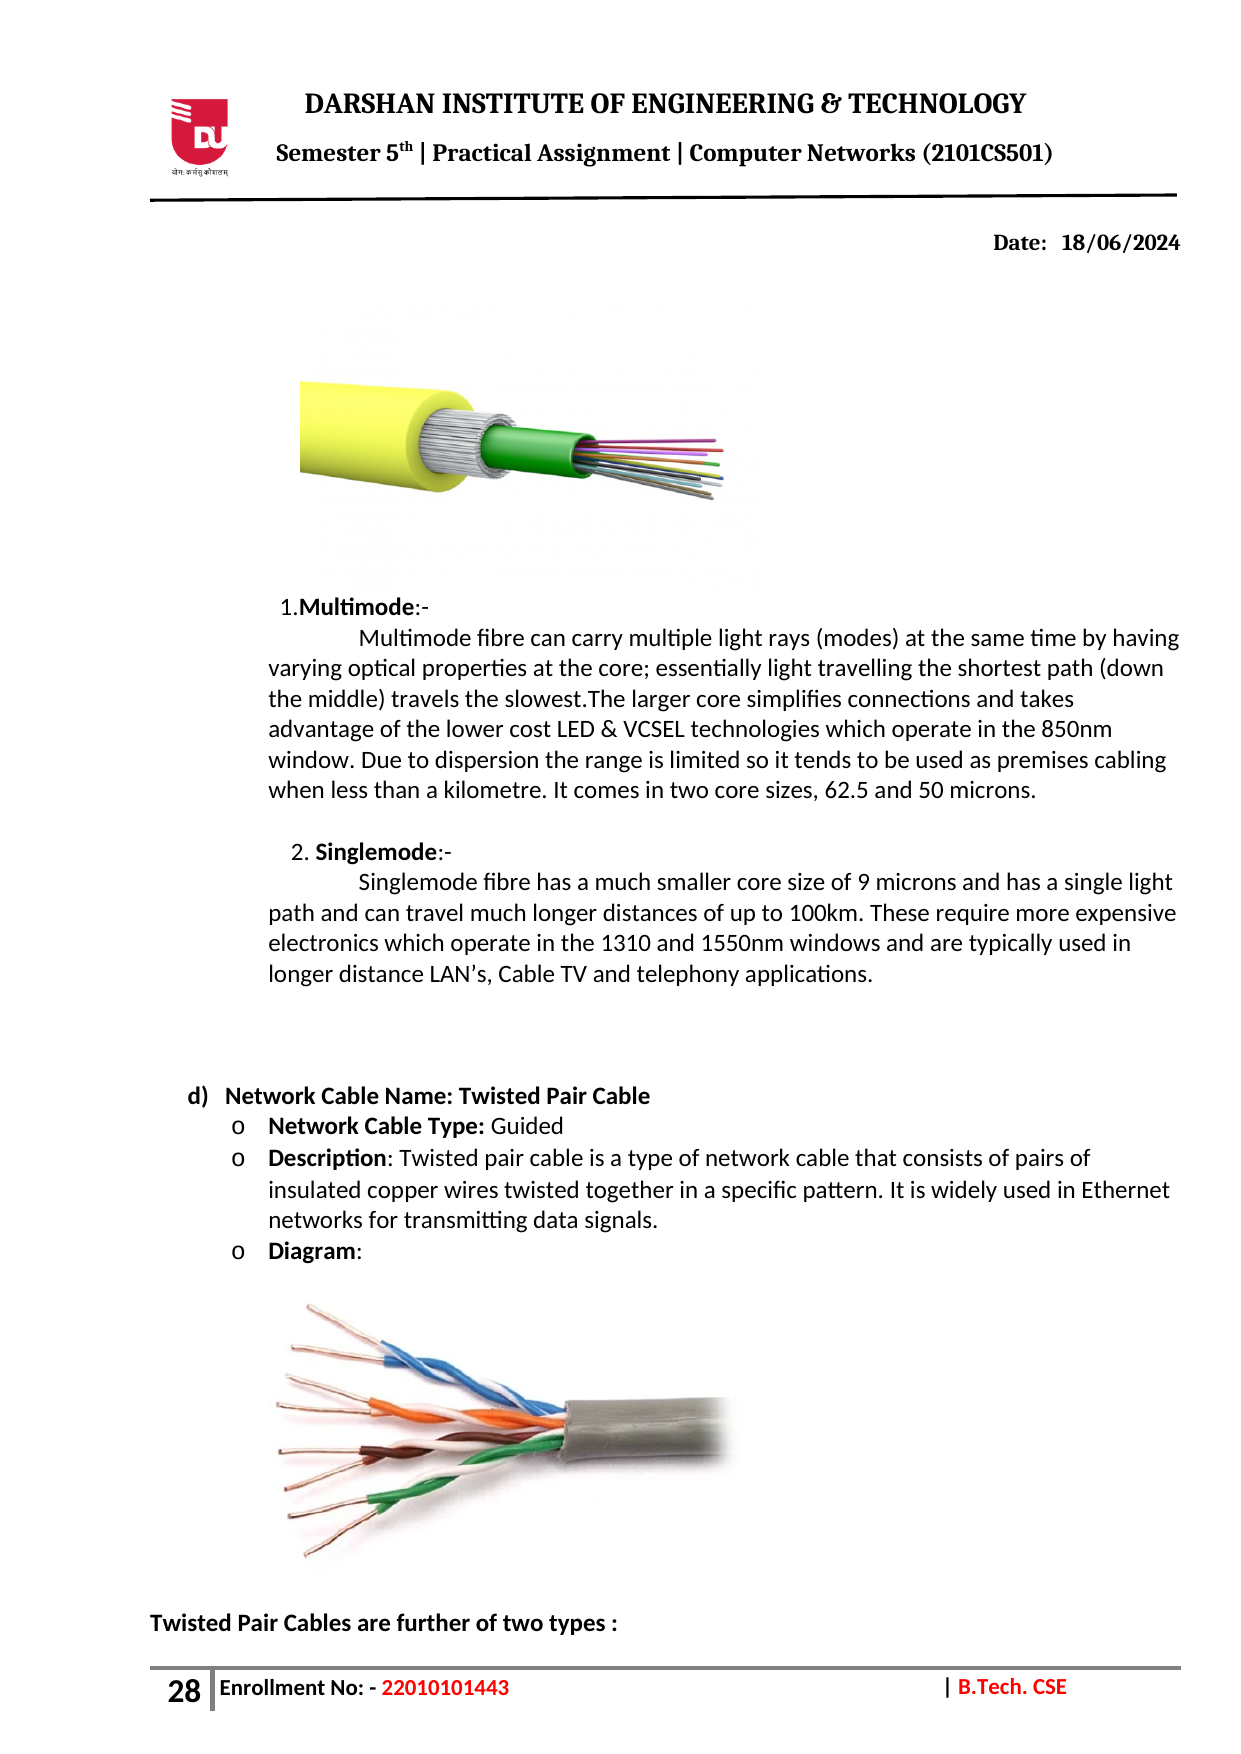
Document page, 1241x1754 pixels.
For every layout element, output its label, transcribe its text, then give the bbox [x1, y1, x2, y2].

text 2. Singlemode:- [268, 836, 1181, 866]
picture [300, 303, 763, 592]
list Network Cable Type: Guided [231, 1110, 1181, 1142]
list Description: Twisted pair cable is a type of network cable that consists of pairs of insulated copper wires twisted together in a specific pattern. It is widely used in Ethernet networks for transmitting data signals. [231, 1142, 1181, 1235]
text Singlemode fibre has a much smaller core size of 9 microns and has a single light path and can travel much longer distances of up to 100km. These require more expensive electronics which operate in the 1310 and 1550nm windows and are typically used in longer distance LAN’s, Cable TV and telephony applications. [268, 866, 1181, 988]
picture [150, 75, 242, 198]
list Network Cable Name: Twisted Pair Cable [187, 1080, 1181, 1110]
text Multimode fibre can carry multiple light rays (modes) at the same time by having varying optical properties at the core; essentially light travelling the shortest path (down the middle) travels the slowest.The larger core simplifies connections and takes advantage of the lower cost LED & VCSEL technologies which operate in the 850nm window. Due to dispersion the range is limited so it tends to be used as premises cabling when less than a kilometre. It comes in two core sizes, 62.5 and 50 microns. [268, 622, 1181, 805]
picture [268, 1297, 742, 1577]
text 1.Multimode:- [268, 591, 1181, 622]
text Twisted Pair Cables are further of two types : [150, 1607, 1181, 1637]
list Diagram: [231, 1235, 1181, 1267]
